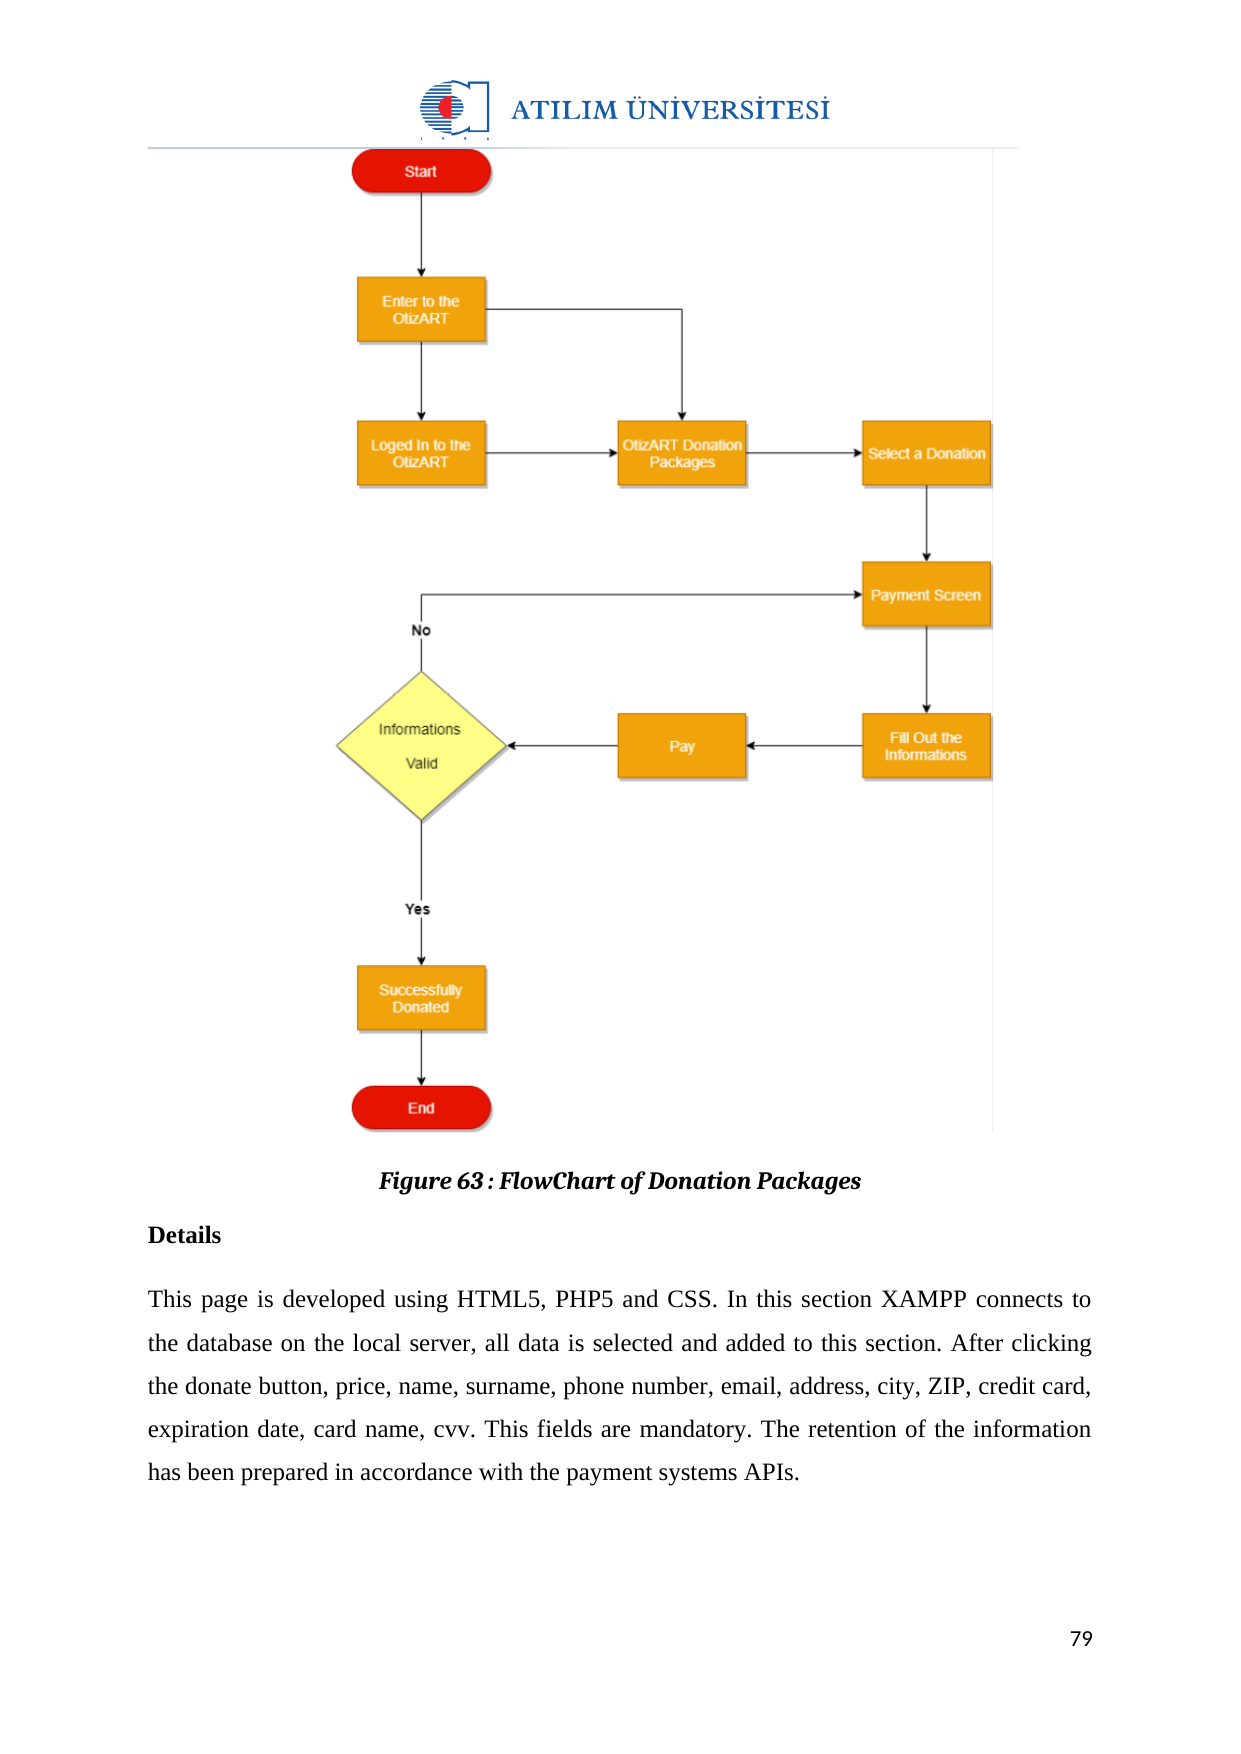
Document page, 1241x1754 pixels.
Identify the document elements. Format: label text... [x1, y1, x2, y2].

text Figure 63 : FlowChart of Donation Packages [148, 1167, 1093, 1195]
picture [147, 147, 1019, 1142]
text This page is developed using HTML5, PHP5 and CSS. In this section XAMPP connects to the database on the local server, all data is selected and added to this section. After clicking the donate button, price, name, surname, phone number, email, address, city, ZIP, credit card, expiration date, card name, cvv. This fields are mandatory. The retention of the information has been prepared in accordance with the payment systems APIs. [148, 1284, 1093, 1486]
text Details [148, 1221, 1093, 1249]
